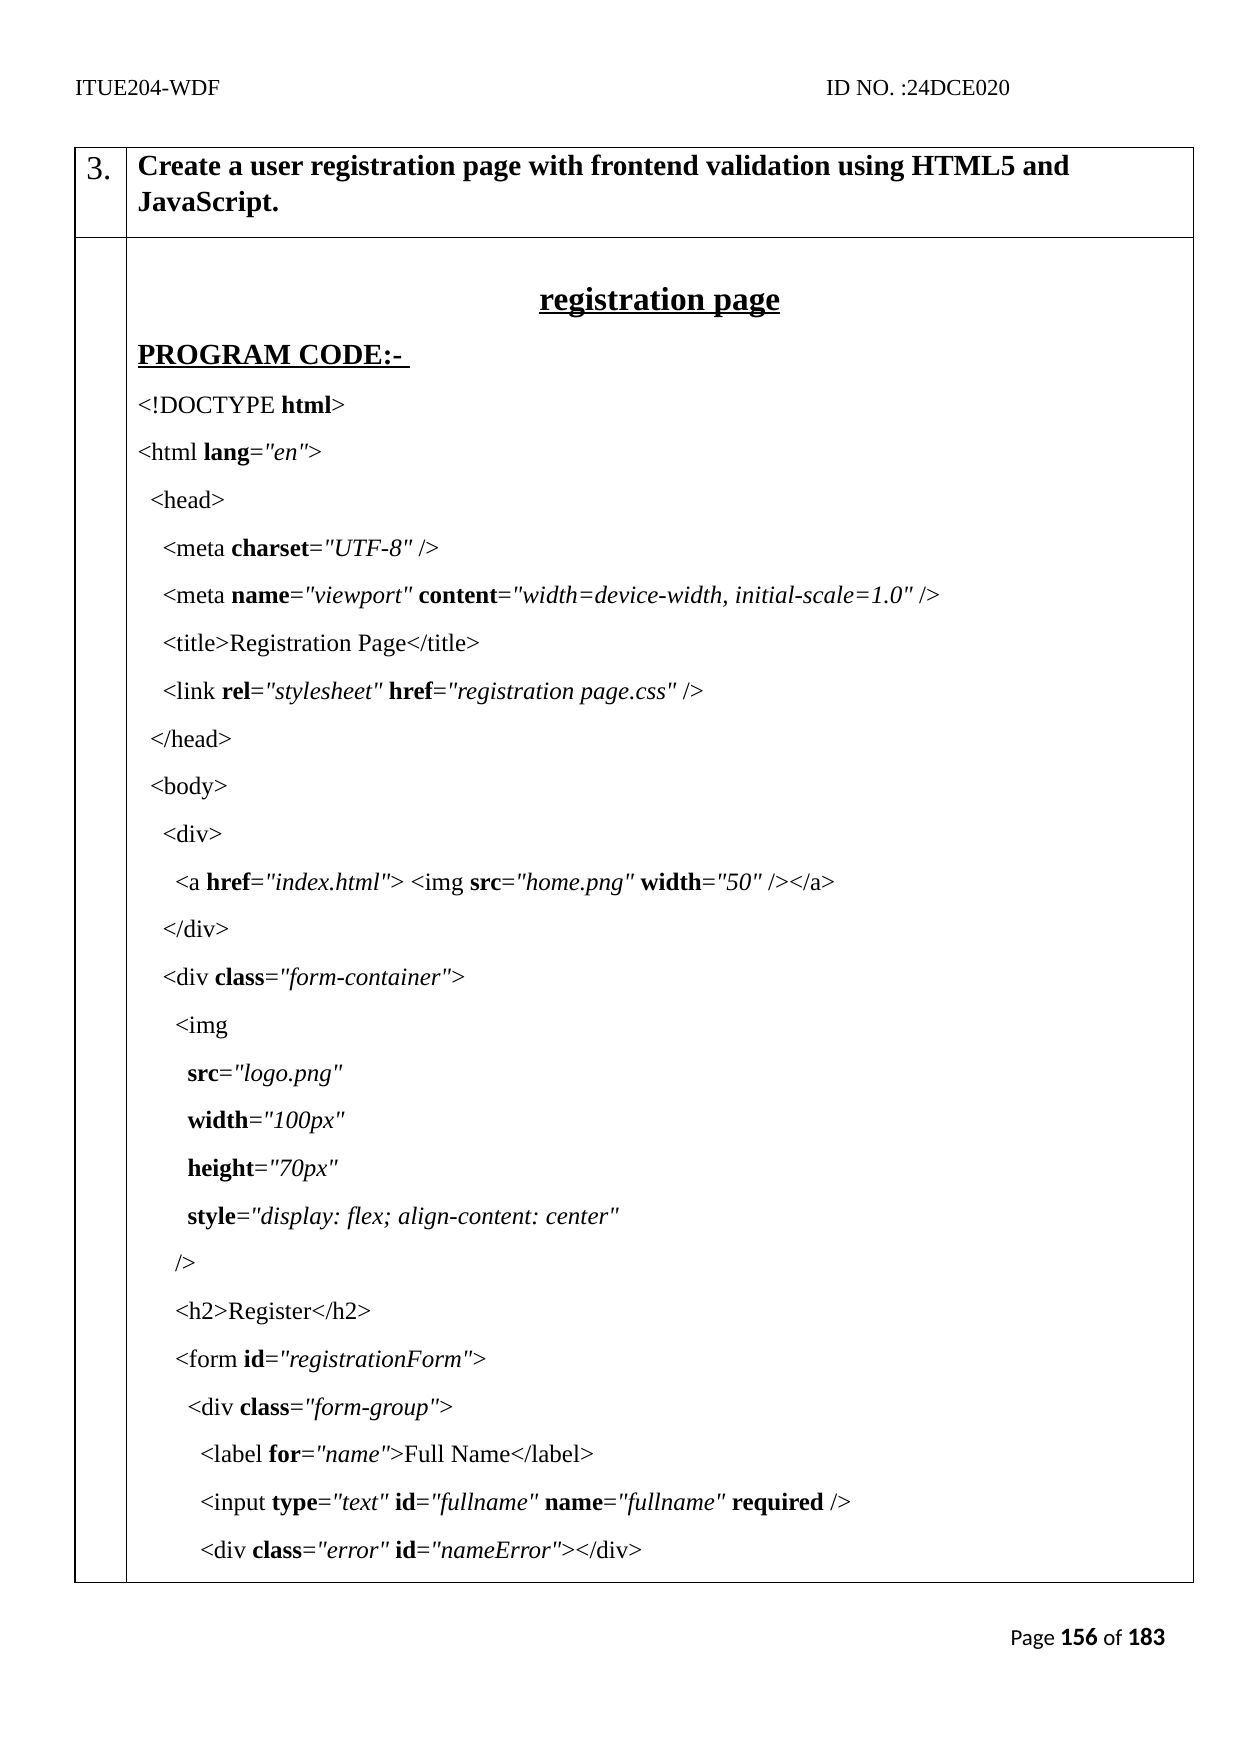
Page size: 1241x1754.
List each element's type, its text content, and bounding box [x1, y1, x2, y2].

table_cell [127, 238, 1193, 1582]
table_cell [76, 238, 126, 1582]
table_header 3. [76, 148, 126, 237]
table_header Create a user registration page with frontend validation using HTML5 and JavaScript. [127, 148, 1193, 237]
